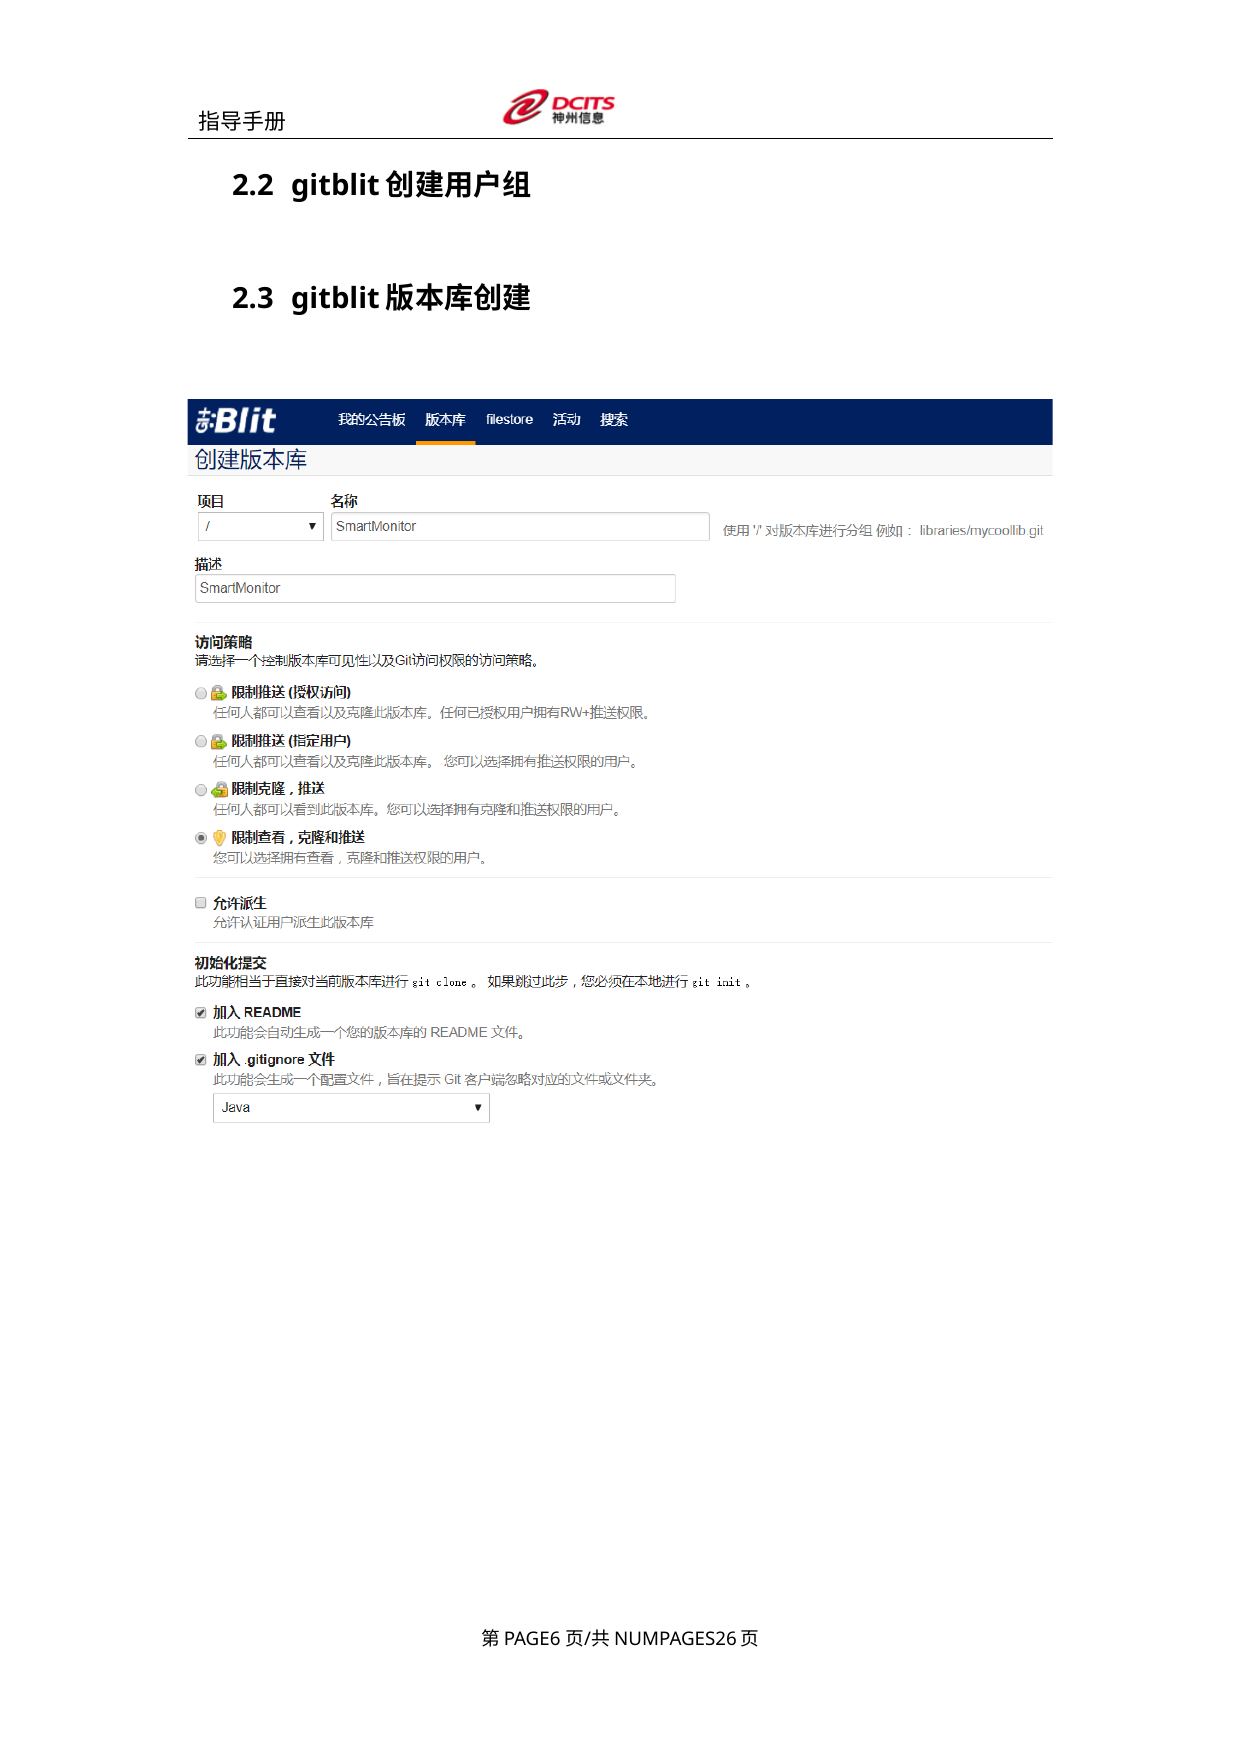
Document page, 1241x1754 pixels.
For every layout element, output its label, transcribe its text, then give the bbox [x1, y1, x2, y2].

subtitle gitblit创建用户组 [232, 162, 1053, 204]
picture [489, 88, 623, 130]
subtitle gitblit版本库创建 [232, 274, 1053, 317]
picture [187, 399, 1053, 1146]
